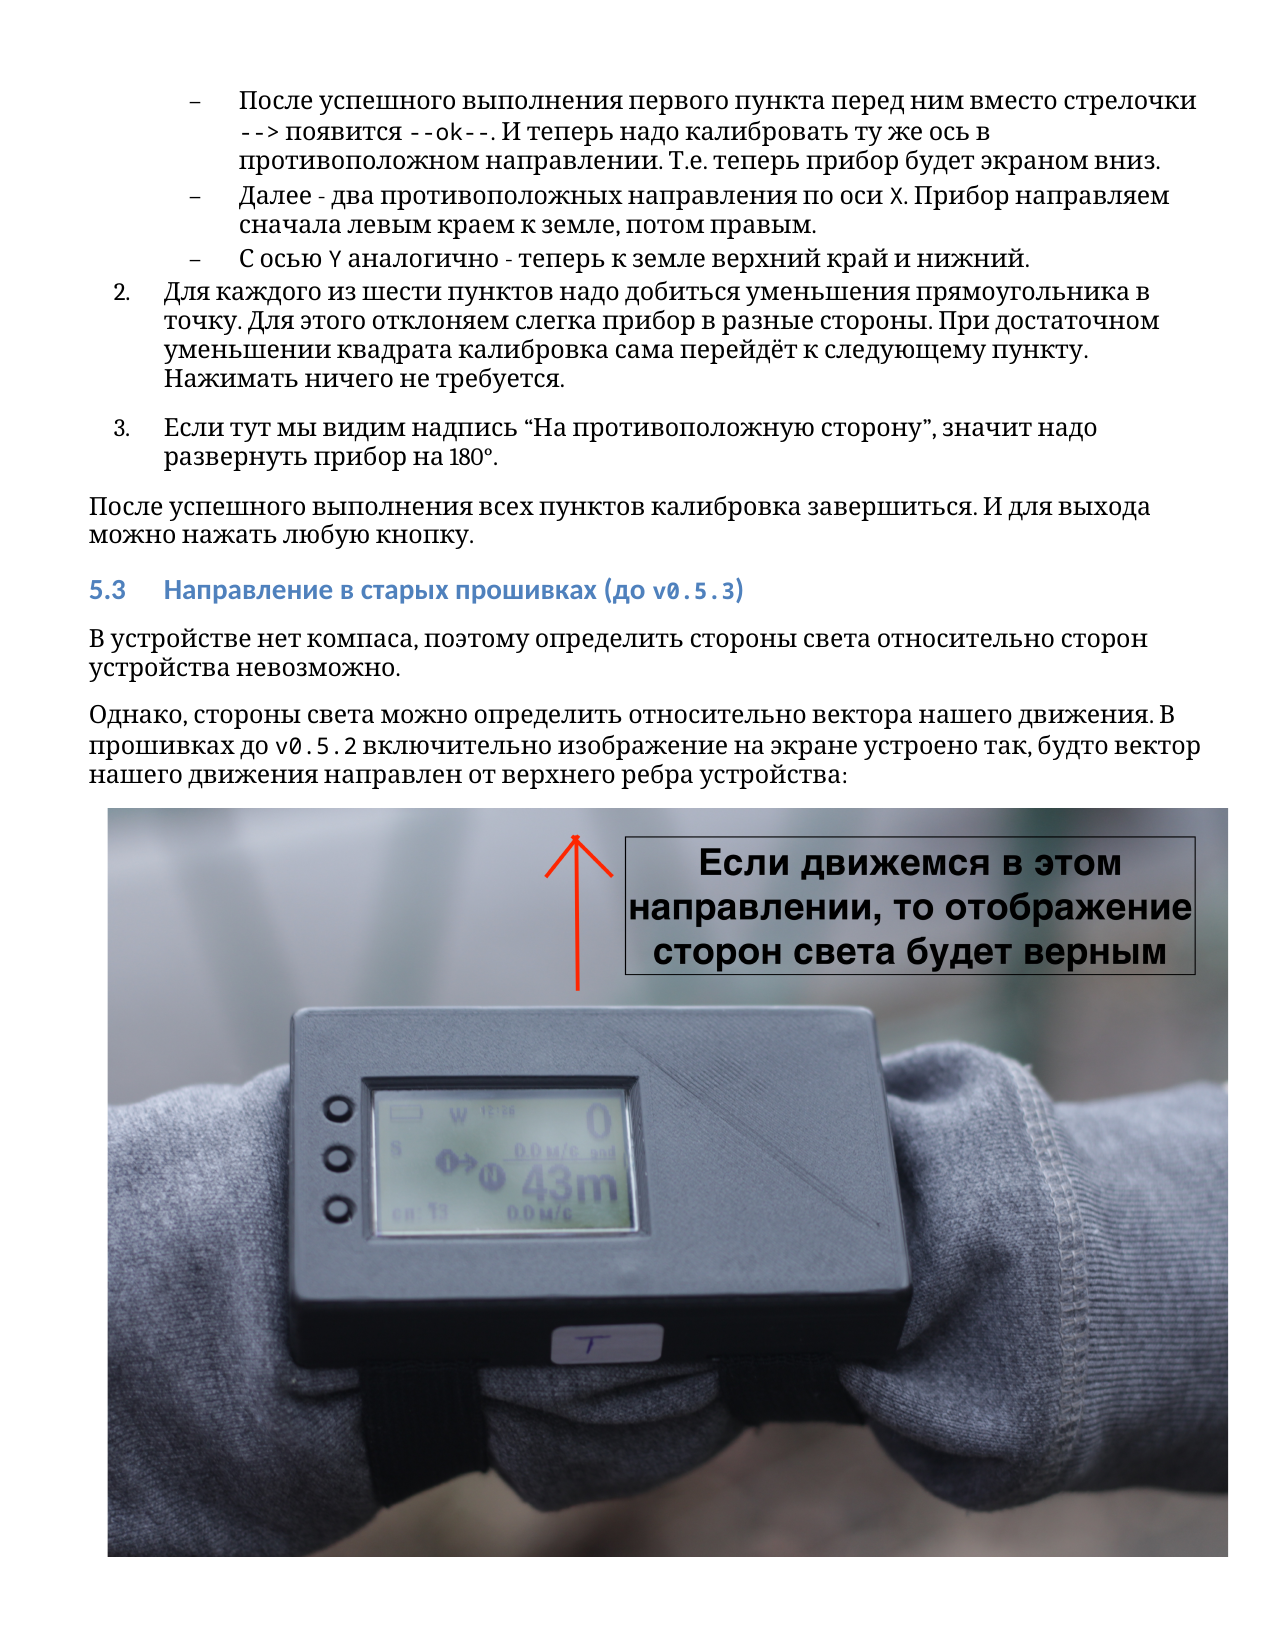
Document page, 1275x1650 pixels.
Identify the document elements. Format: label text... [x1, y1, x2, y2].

list Далее - два противоположных направления по оси X. Прибор направляем сначала левым краем к земле, потом правым. [188, 179, 1211, 239]
text Однако, стороны света можно определить относительно вектора нашего движения. В прошивках до v0.5.2 включительно изображение на экране устроено так, будто вектор нашего движения направлен от верхнего ребра устройства: [88, 701, 1211, 790]
list Для каждого из шести пунктов надо добиться уменьшения прямоугольника в точку. Для этого отклоняем слегка прибор в разные стороны. При достаточном уменьшении квадрата калибровка сама перейдёт к следующему пункту. Нажимать ничего не требуется. [113, 278, 1211, 393]
list Если тут мы видим надпись “На противоположную сторону”, значит надо развернуть прибор на 180°. [113, 414, 1211, 472]
text В устройстве нет компаса, поэтому определить стороны света относительно сторон устройства невозможно. [88, 625, 1211, 683]
subtitle 5.3 Направление в старых прошивках (до v0.5.3) [88, 571, 1211, 606]
text После успешного выполнения всех пунктов калибровка завершиться. И для выхода можно нажать любую кнопку. [88, 492, 1211, 550]
list После успешного выполнения первого пункта перед ним вместо стрелочки --> появится --ok--. И теперь надо калибровать ту же ось в противоположном направлении. Т.е. теперь прибор будет экраном вниз. [188, 84, 1211, 176]
list С осью Y аналогично - теперь к земле верхний край и нижний. [188, 243, 1211, 274]
picture [107, 808, 1229, 1557]
